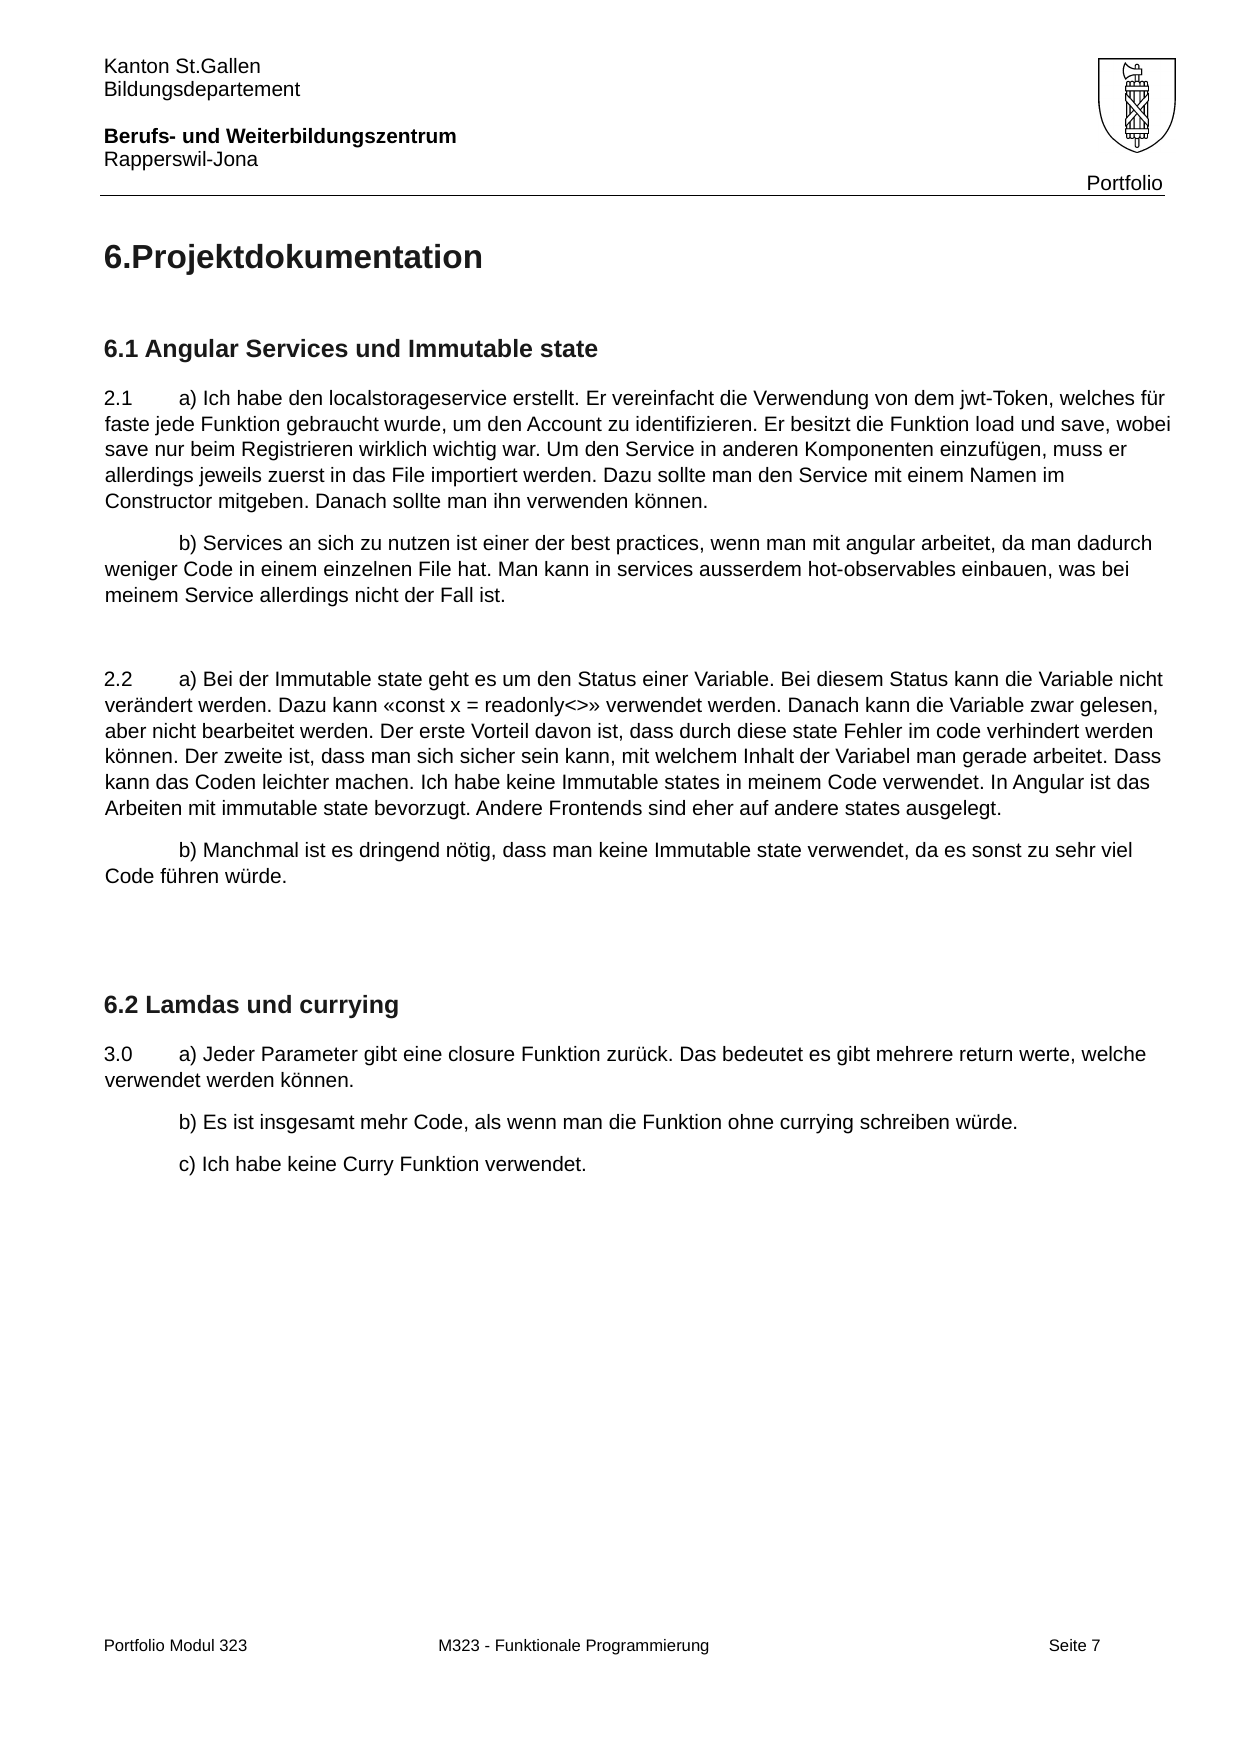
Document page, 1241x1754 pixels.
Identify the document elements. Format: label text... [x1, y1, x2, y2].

text b) Manchmal ist es dringend nötig, dass man keine Immutable state verwendet, da es sonst zu sehr viel Code führen würde. [103, 838, 1172, 888]
text 2.1 a) Ich habe den localstorageservice erstellt. Er vereinfacht die Verwendung von dem jwt-Token, welches für faste jede Funktion gebraucht wurde, um den Account zu identifizieren. Er besitzt die Funktion load und save, wobei save nur beim Registrieren wirklich wichtig war. Um den Service in anderen Komponenten einzufügen, muss er allerdings jeweils zuerst in das File importiert werden. Dazu sollte man den Service mit einem Namen im Constructor mitgeben. Danach sollte man ihn verwenden können. [103, 386, 1172, 513]
text 2.2 a) Bei der Immutable state geht es um den Status einer Variable. Bei diesem Status kann die Variable nicht verändert werden. Dazu kann «const x = readonly<>» verwendet werden. Danach kann die Variable zwar gelesen, aber nicht bearbeitet werden. Der erste Vorteil davon ist, dass durch diese state Fehler im code verhindert werden können. Der zweite ist, dass man sich sicher sein kann, mit welchem Inhalt der Variabel man gerade arbeitet. Dass kann das Coden leichter machen. Ich habe keine Immutable states in meinem Code verwendet. In Angular ist das Arbeiten mit immutable state bevorzugt. Andere Frontends sind eher auf andere states ausgelegt. [103, 667, 1172, 820]
text b) Es ist insgesamt mehr Code, als wenn man die Funktion ohne currying schreiben würde. [103, 1110, 1172, 1134]
subtitle 6.Projektdokumentation [103, 237, 1172, 275]
text 3.0 a) Jeder Parameter gibt eine closure Funktion zurück. Das bedeutet es gibt mehrere return werte, welche verwendet werden können. [103, 1042, 1172, 1092]
subtitle 6.1 Angular Services und Immutable state [103, 334, 1172, 362]
text b) Services an sich zu nutzen ist einer der best practices, wenn man mit angular arbeitet, da man dadurch weniger Code in einem einzelnen File hat. Man kann in services ausserdem hot-observables einbauen, was bei meinem Service allerdings nicht der Fall ist. [103, 531, 1172, 607]
picture [1098, 58, 1176, 153]
text c) Ich habe keine Curry Funktion verwendet. [103, 1152, 1172, 1176]
subtitle 6.2 Lamdas und currying [103, 990, 1172, 1019]
